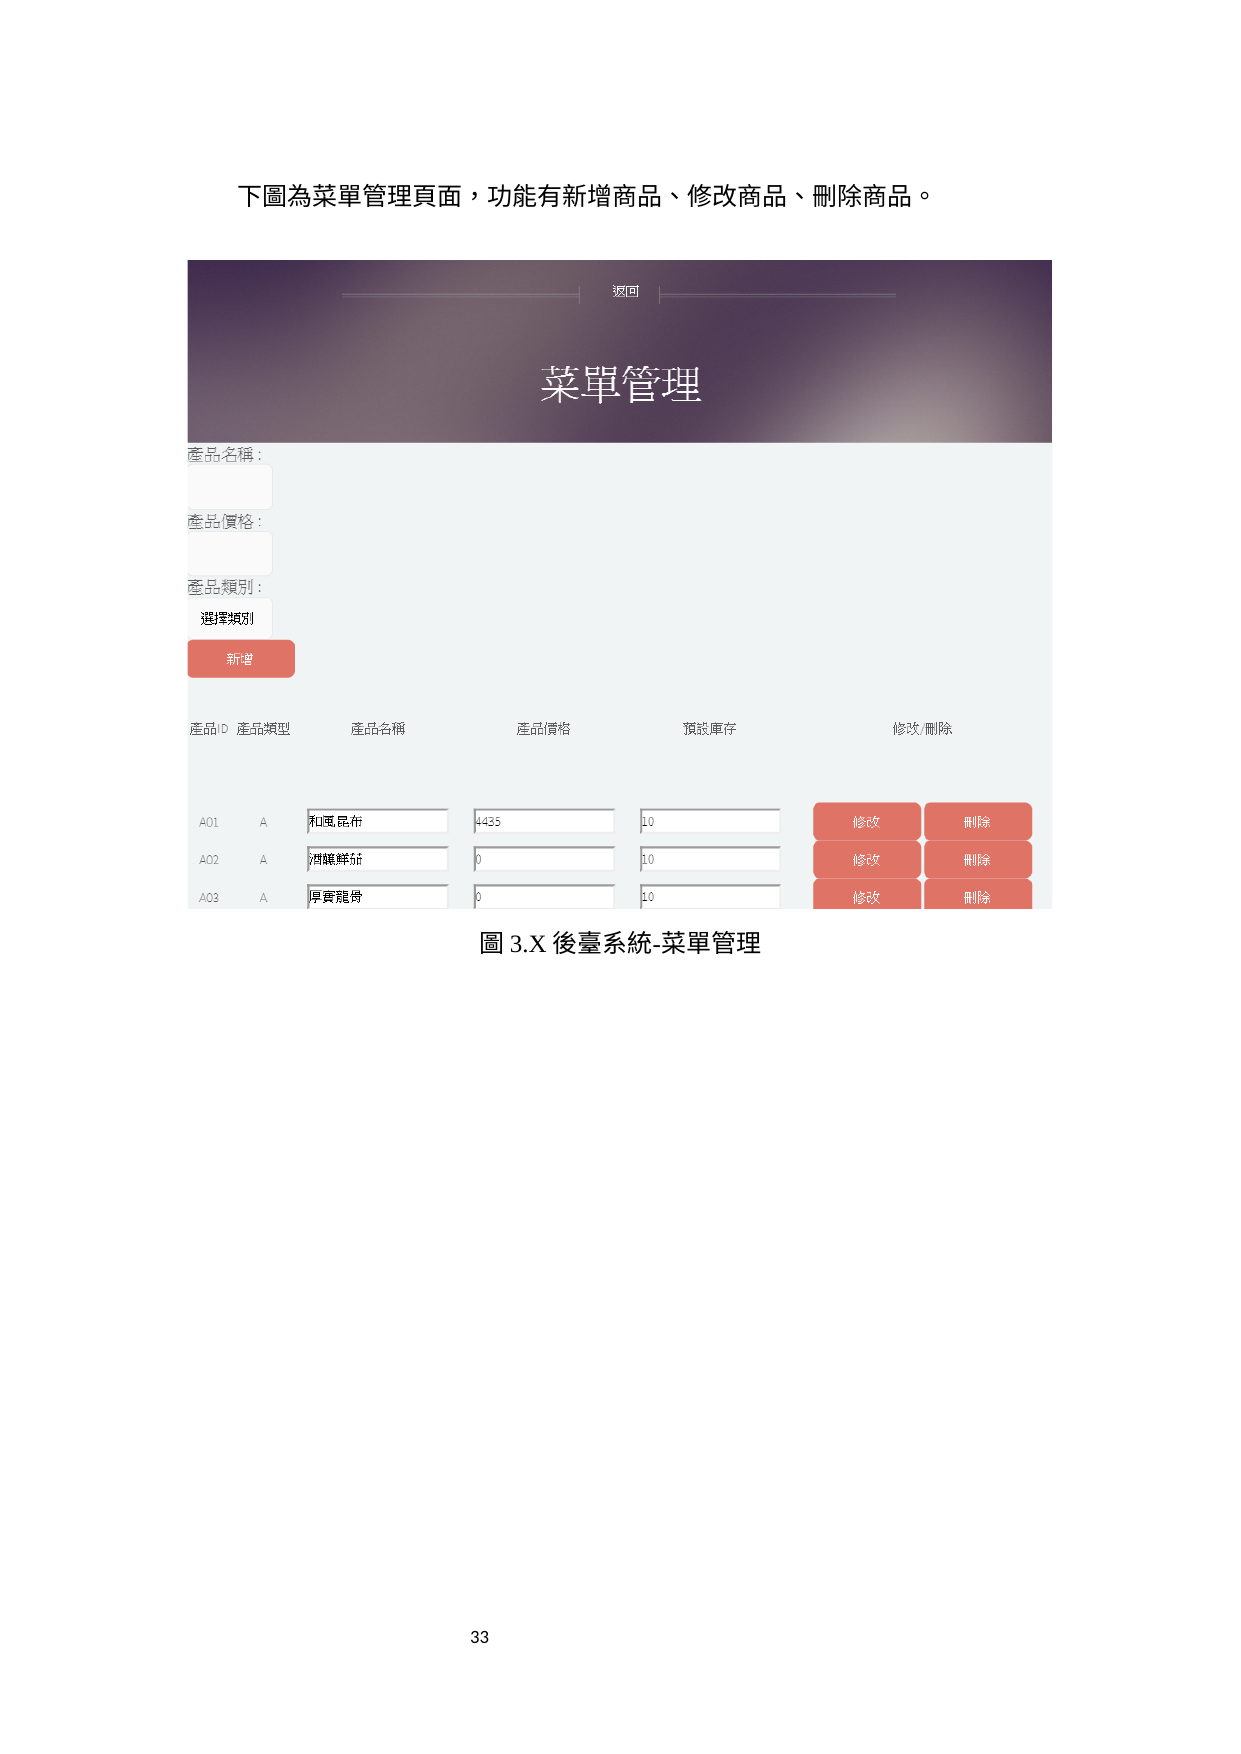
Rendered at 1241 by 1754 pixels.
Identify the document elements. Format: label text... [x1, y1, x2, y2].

picture [187, 260, 1053, 909]
text 下圖為菜單管理頁面，功能有新增商品、修改商品、刪除商品。 [187, 162, 1053, 227]
text 圖3.X 後臺系統-菜單管理 [187, 909, 1053, 974]
